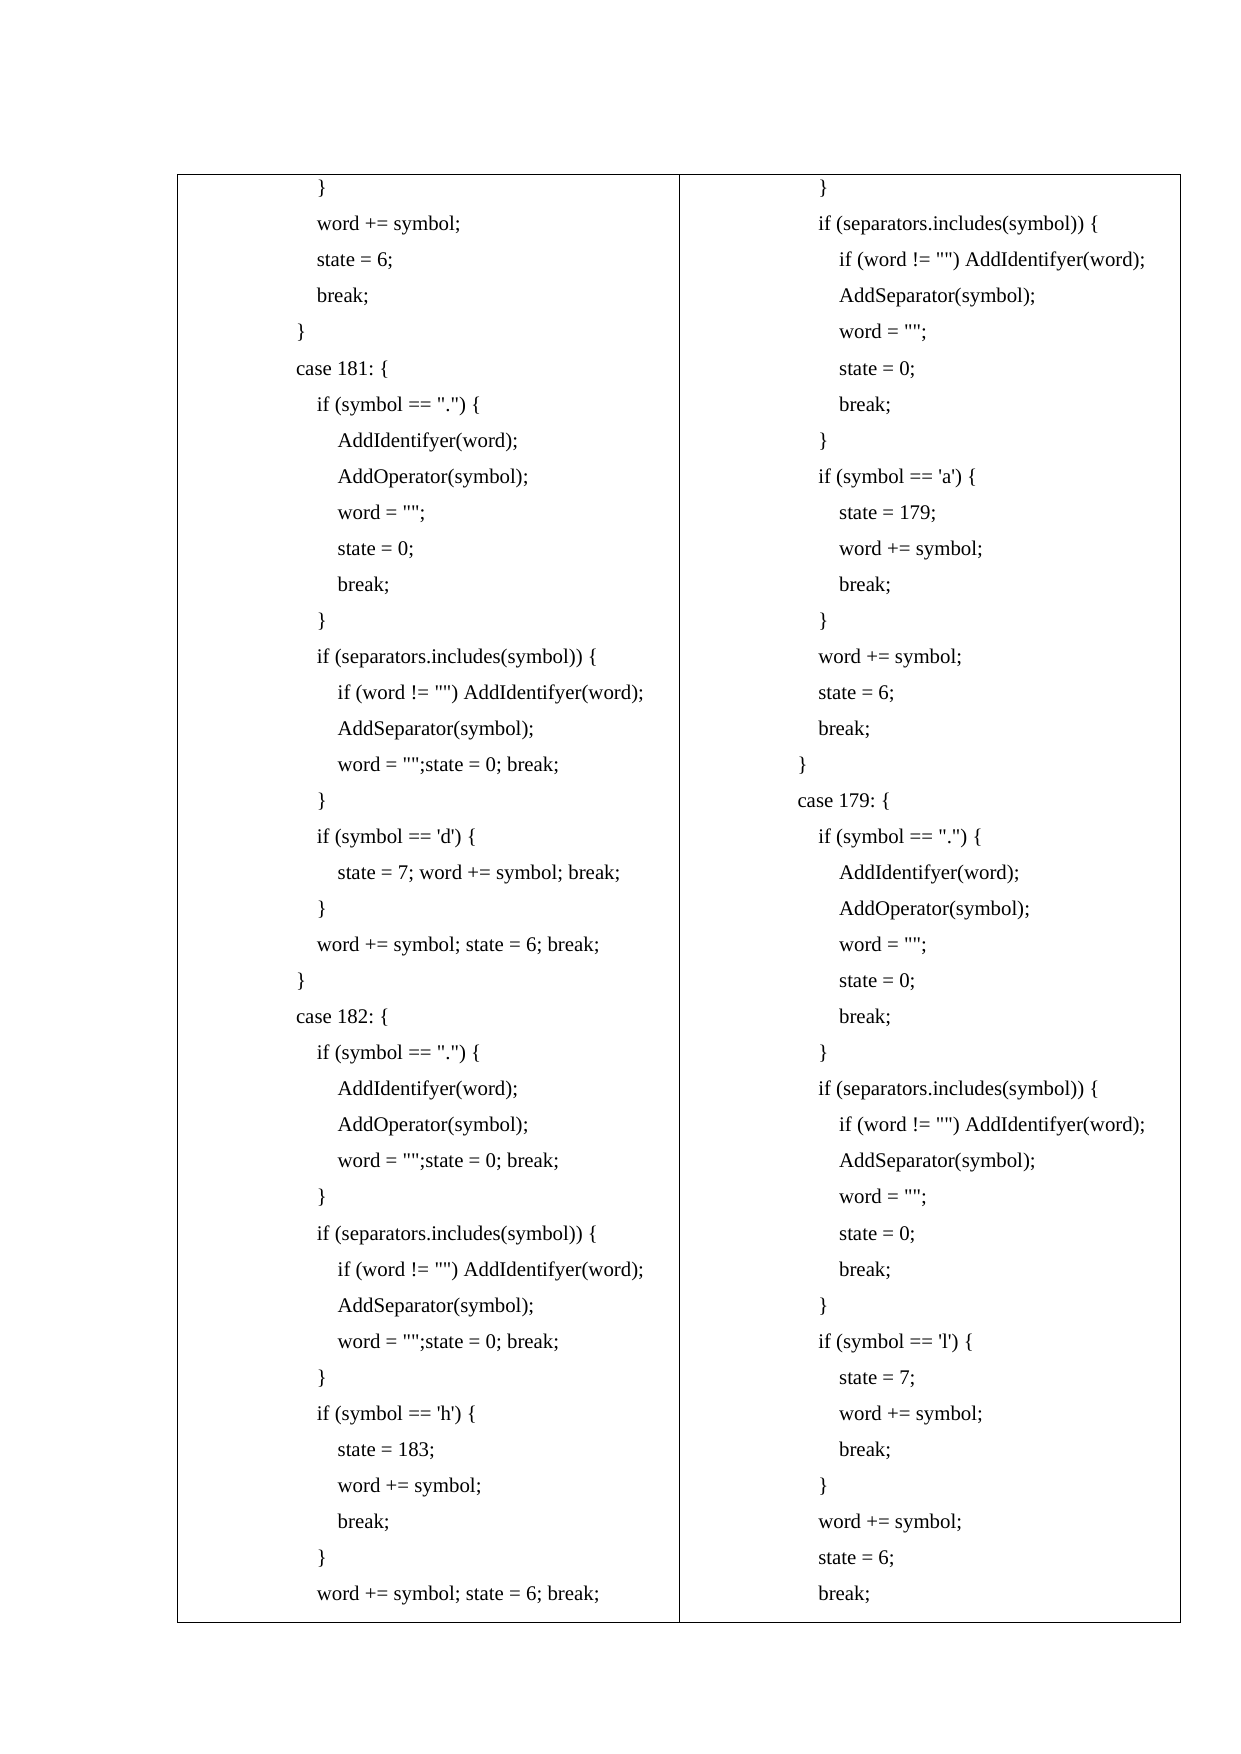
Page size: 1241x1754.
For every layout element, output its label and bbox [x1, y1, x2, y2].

table_header [178, 175, 679, 1622]
table_header [680, 175, 1180, 1622]
